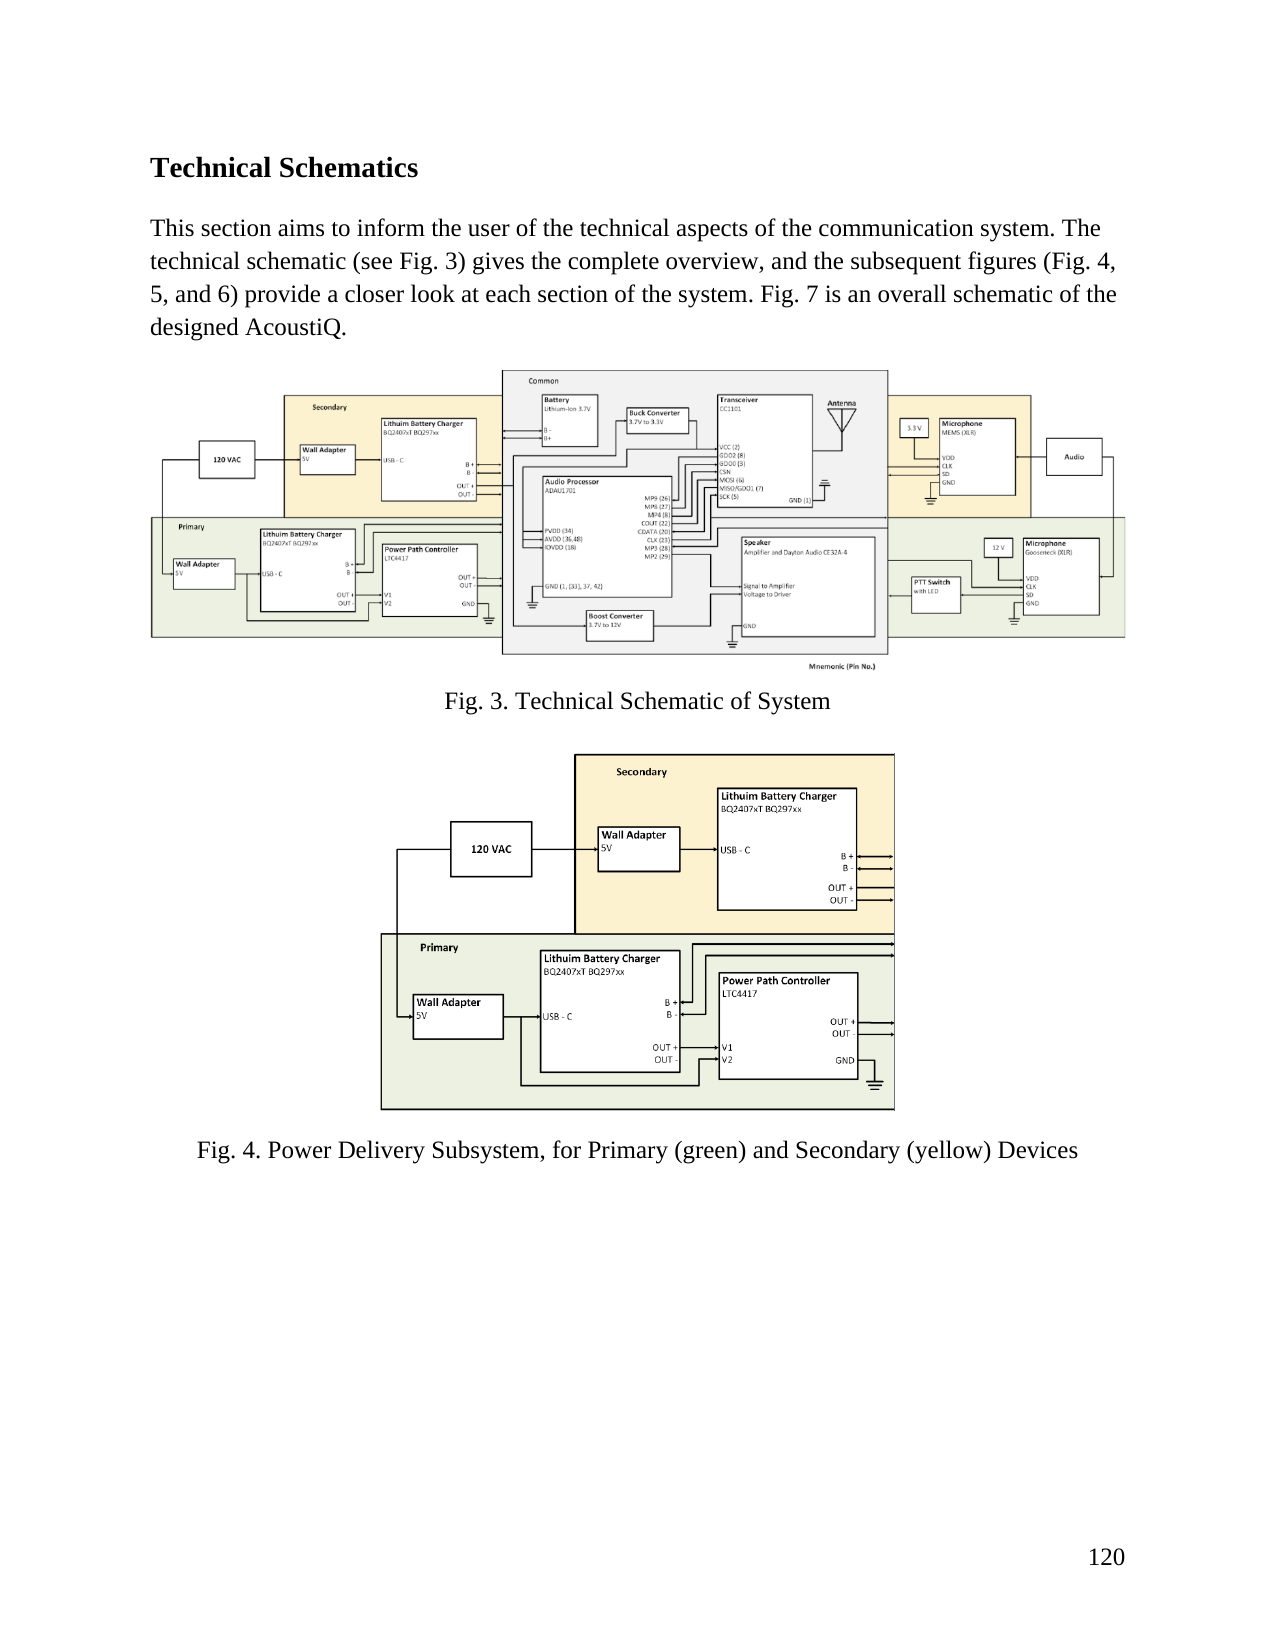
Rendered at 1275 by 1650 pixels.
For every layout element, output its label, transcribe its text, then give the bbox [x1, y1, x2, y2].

picture [380, 753, 895, 1111]
picture [150, 370, 1125, 672]
text Fig. 4. Power Delivery Subsystem, for Primary (green) and Secondary (yellow) Devices [150, 1135, 1125, 1164]
subtitle Technical Schematics [150, 150, 1125, 183]
text This section aims to inform the user of the technical aspects of the communication system. The technical schematic (see Fig. 3) gives the complete overview, and the subsequent figures (Fig. 4, 5, and 6) provide a closer look at each section of the system. Fig. 7 is an overall schematic of the designed AcoustiQ. [150, 213, 1125, 341]
text Fig. 3. Technical Schematic of System [150, 672, 1125, 714]
